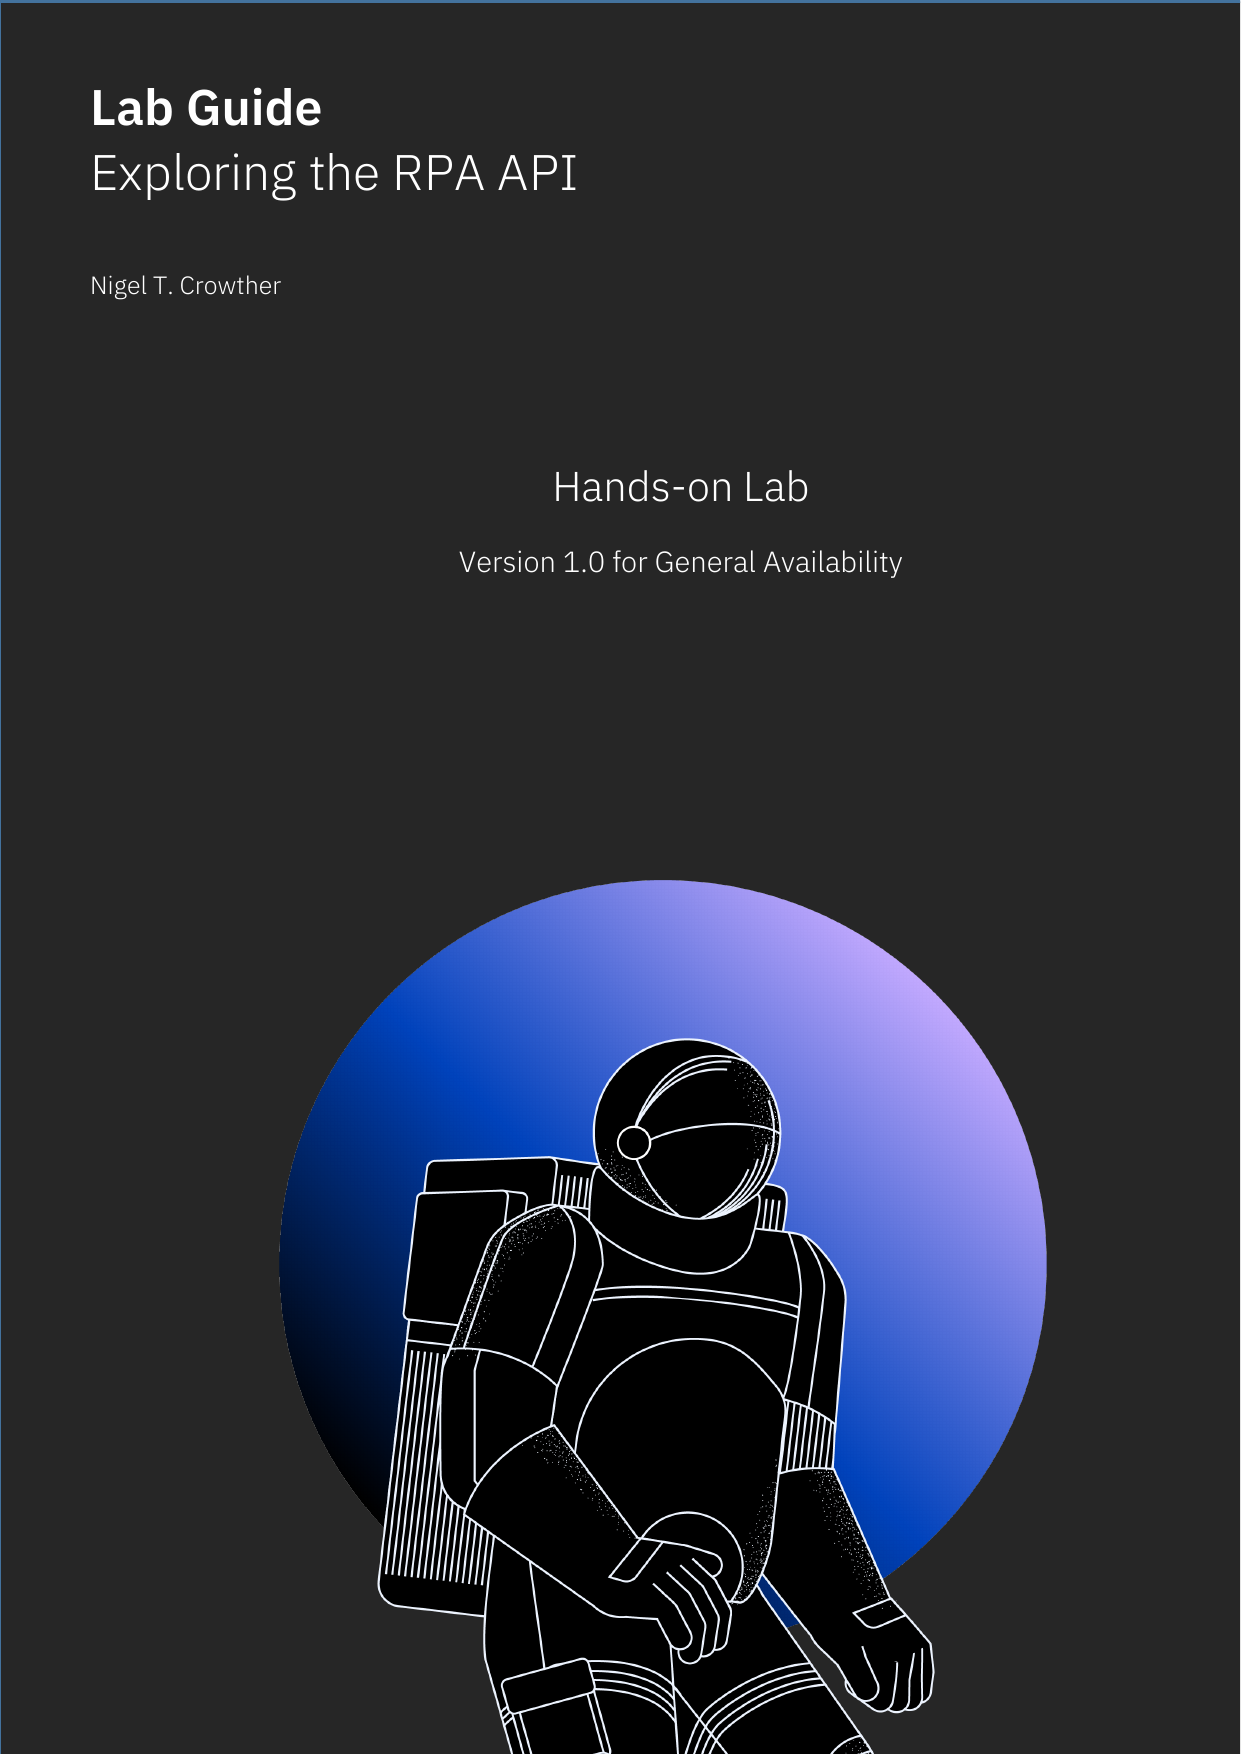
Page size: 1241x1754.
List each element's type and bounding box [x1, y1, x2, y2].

picture [149, 797, 1138, 1754]
